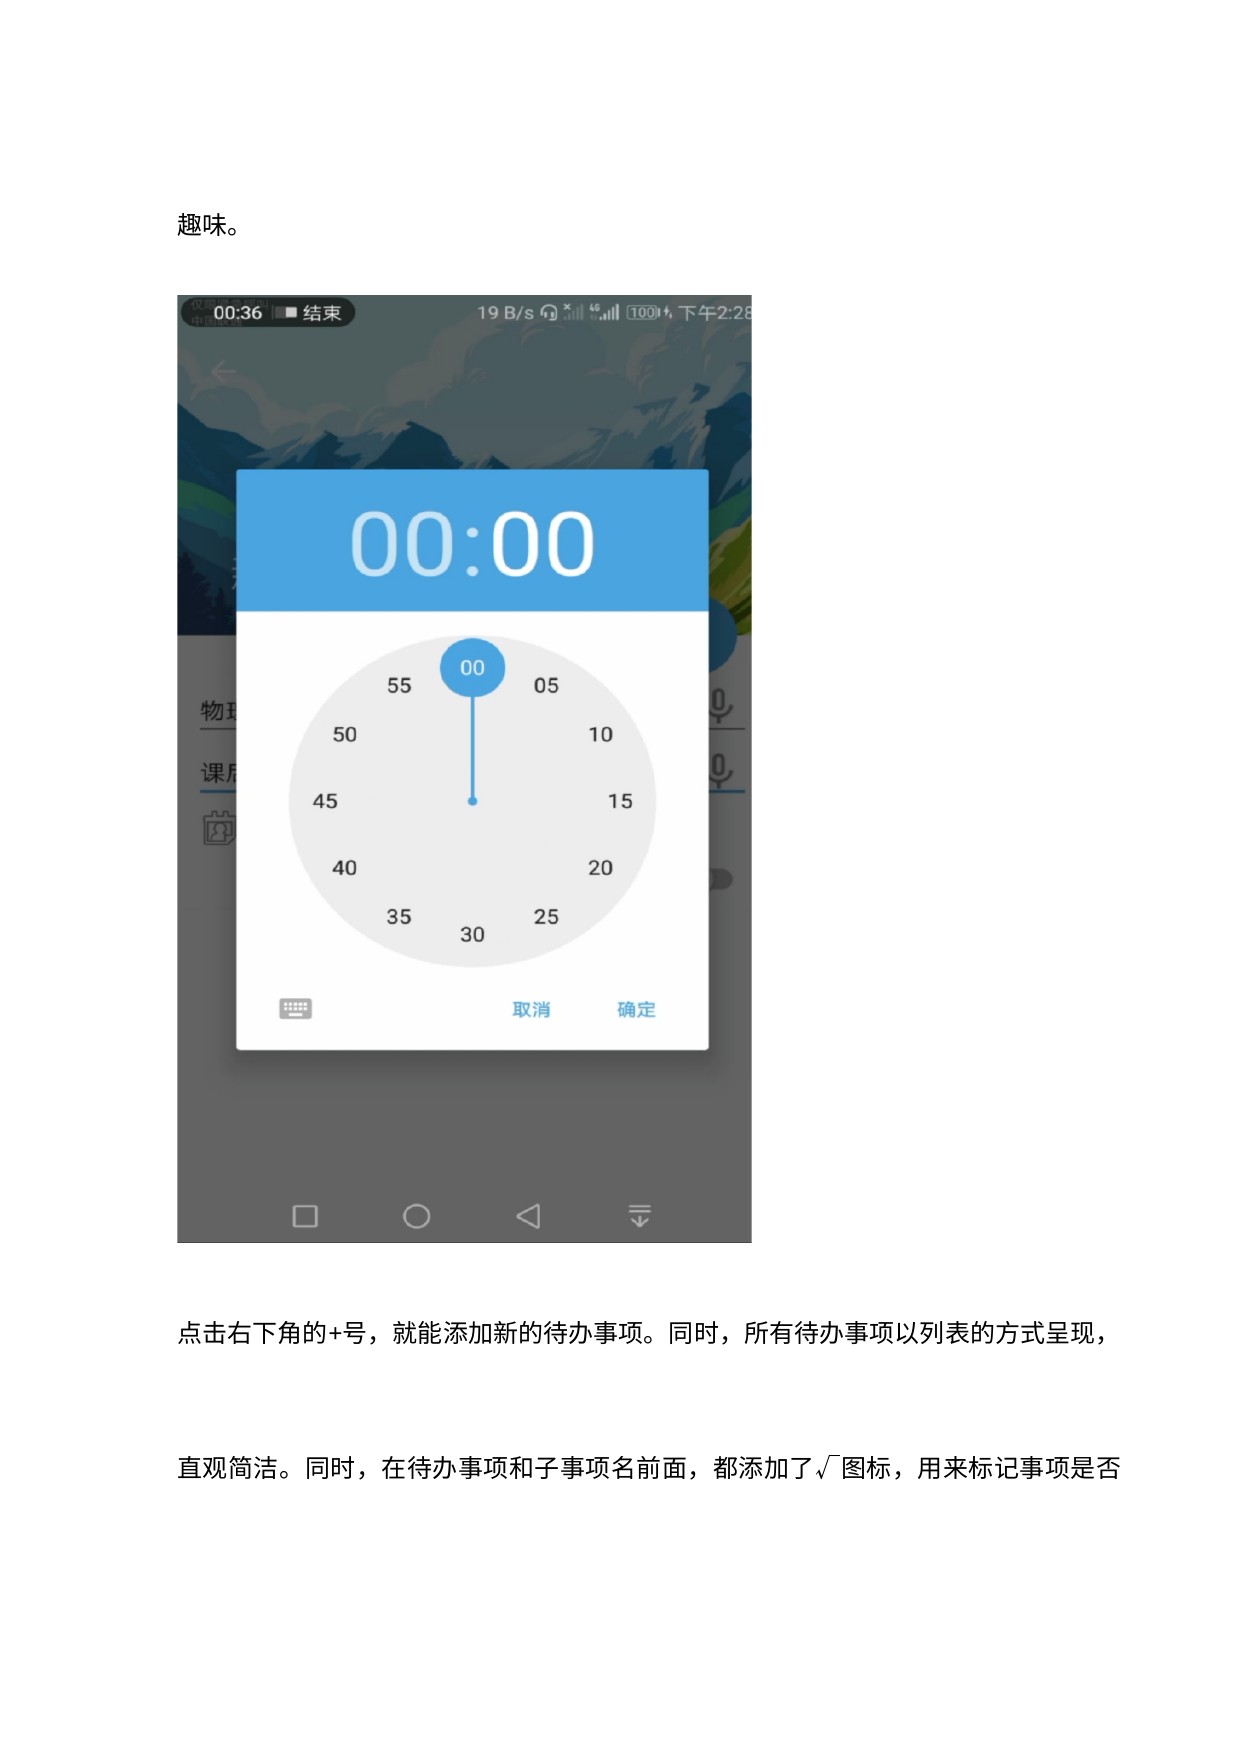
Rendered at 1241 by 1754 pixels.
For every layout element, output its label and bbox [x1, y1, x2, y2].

text [177, 191, 1122, 256]
picture [177, 295, 752, 1243]
text [177, 1299, 1122, 1499]
